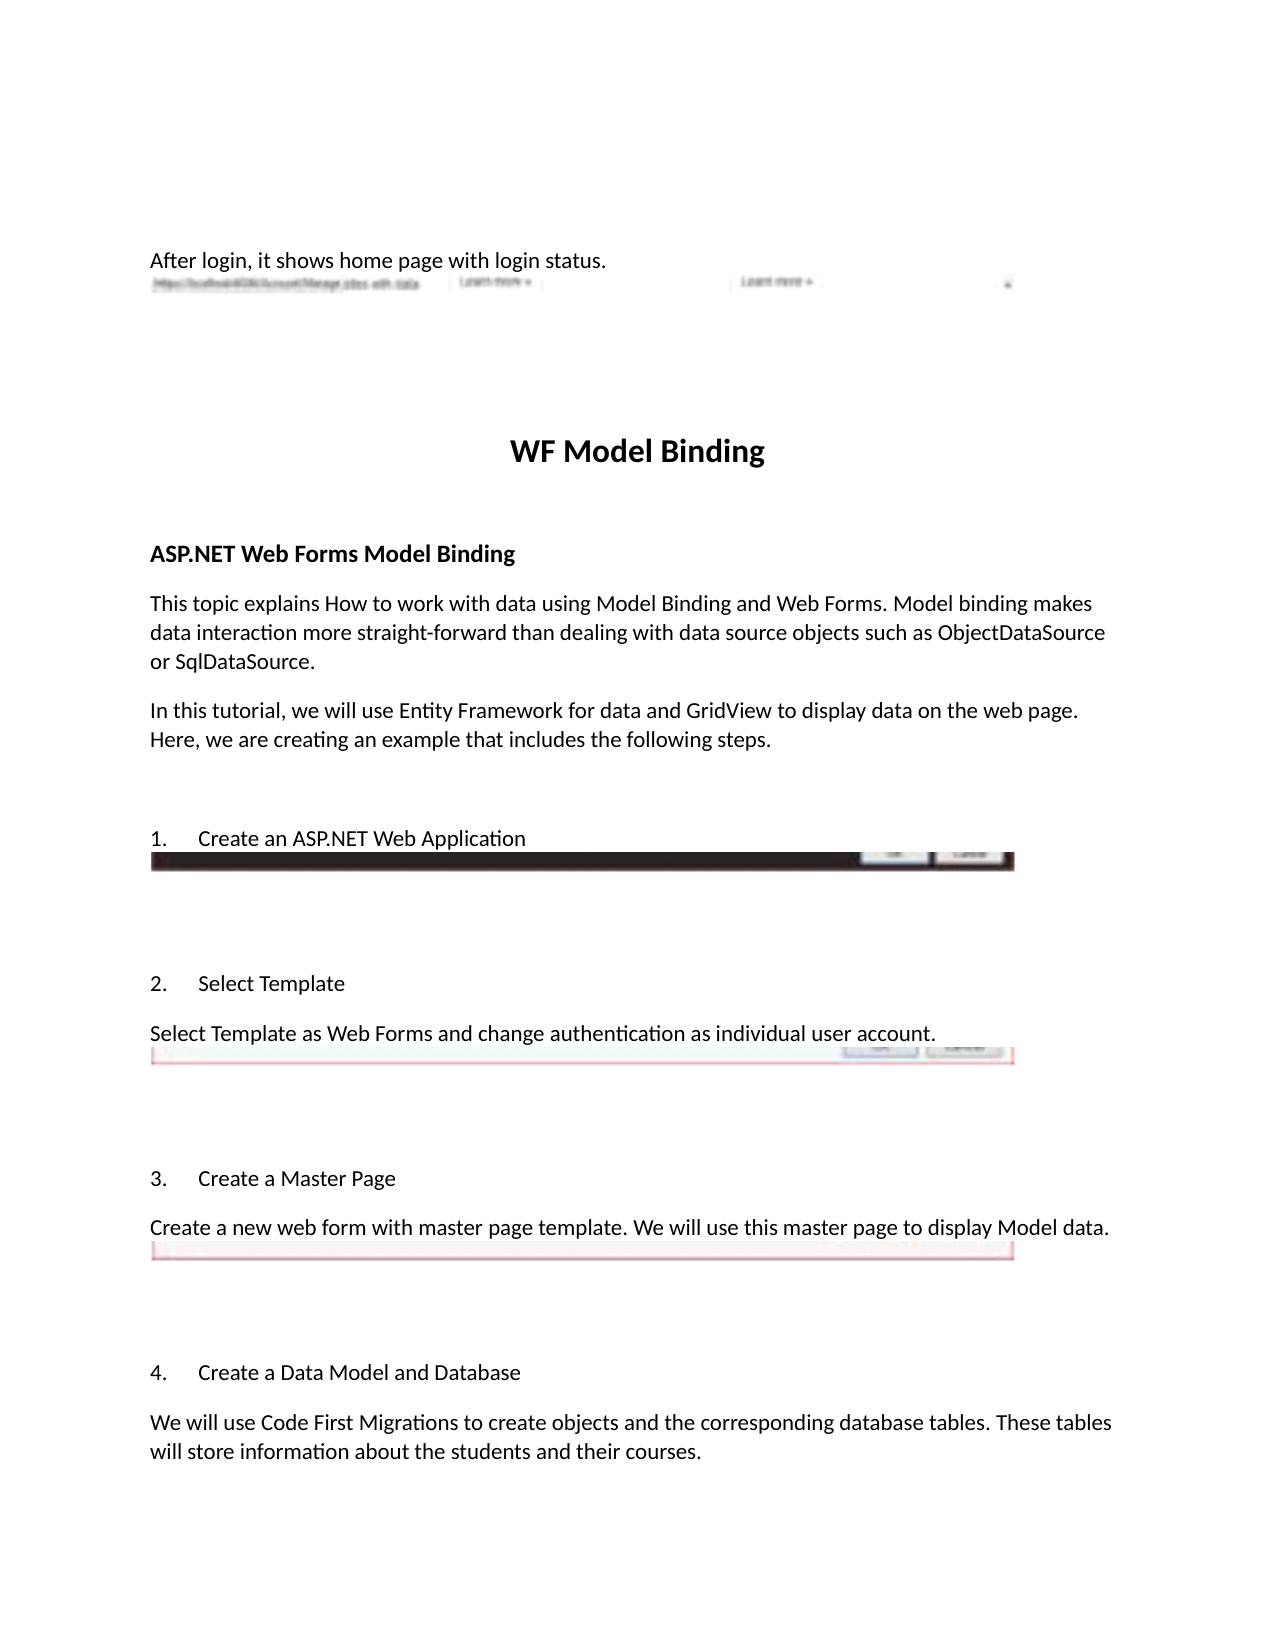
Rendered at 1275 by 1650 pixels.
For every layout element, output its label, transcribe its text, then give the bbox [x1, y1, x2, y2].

text 4. Create a Data Model and Database [150, 1358, 1125, 1387]
text This topic explains How to work with data using Model Binding and Web Forms. Model binding makes data interaction more straight-forward than dealing with data source objects such as ObjectDataSource or SqlDataSource. [150, 589, 1125, 675]
text Select Template as Web Forms and change authentication as individual user account. [150, 1018, 1125, 1047]
text WF Model Binding [150, 440, 1125, 469]
text Create a new web form with master page template. We will use this master page to display Model data. [150, 1213, 1125, 1242]
text We will use Code First Migrations to create objects and the corresponding database tables. These tables will store information about the students and their courses. [150, 1407, 1125, 1465]
text In this tutorial, we will use Entity Framework for data and GridView to display data on the web page. Here, we are creating an example that includes the following steps. [150, 696, 1125, 753]
text ASP.NET Web Forms Model Binding [150, 539, 1125, 568]
text 3. Create a Master Page [150, 1163, 1125, 1192]
text 2. Select Template [150, 969, 1125, 997]
text After login, it shows home page with login status. [150, 245, 1125, 274]
text 1. Create an ASP.NET Web Application [150, 824, 1125, 852]
